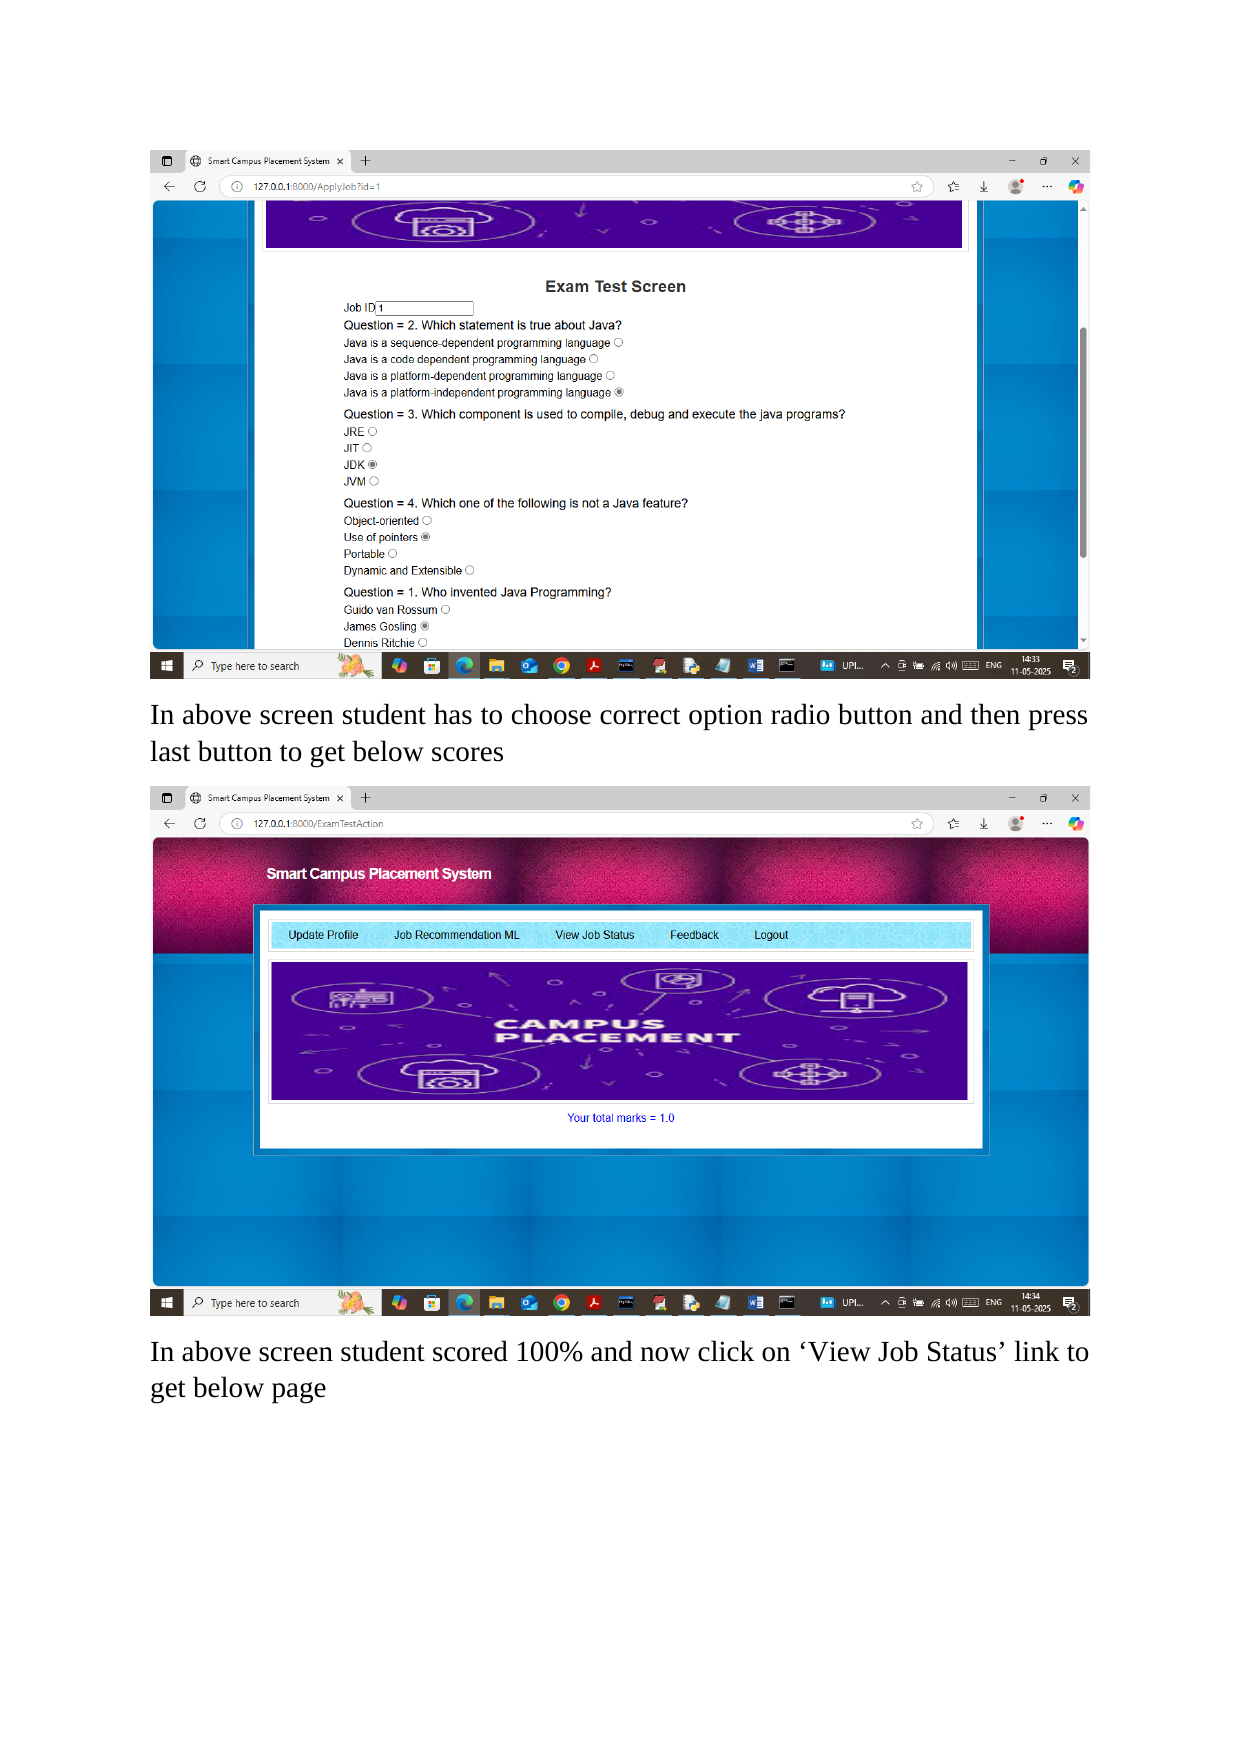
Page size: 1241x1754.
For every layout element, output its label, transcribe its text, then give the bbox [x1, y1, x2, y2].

picture [150, 150, 1091, 679]
text In above screen student scored 100% and now click on ‘View Job Status’ link to get below page [150, 1334, 1090, 1404]
text In above screen student has to choose correct option radio button and then press last button to get below scores [150, 697, 1090, 767]
picture [150, 786, 1091, 1316]
